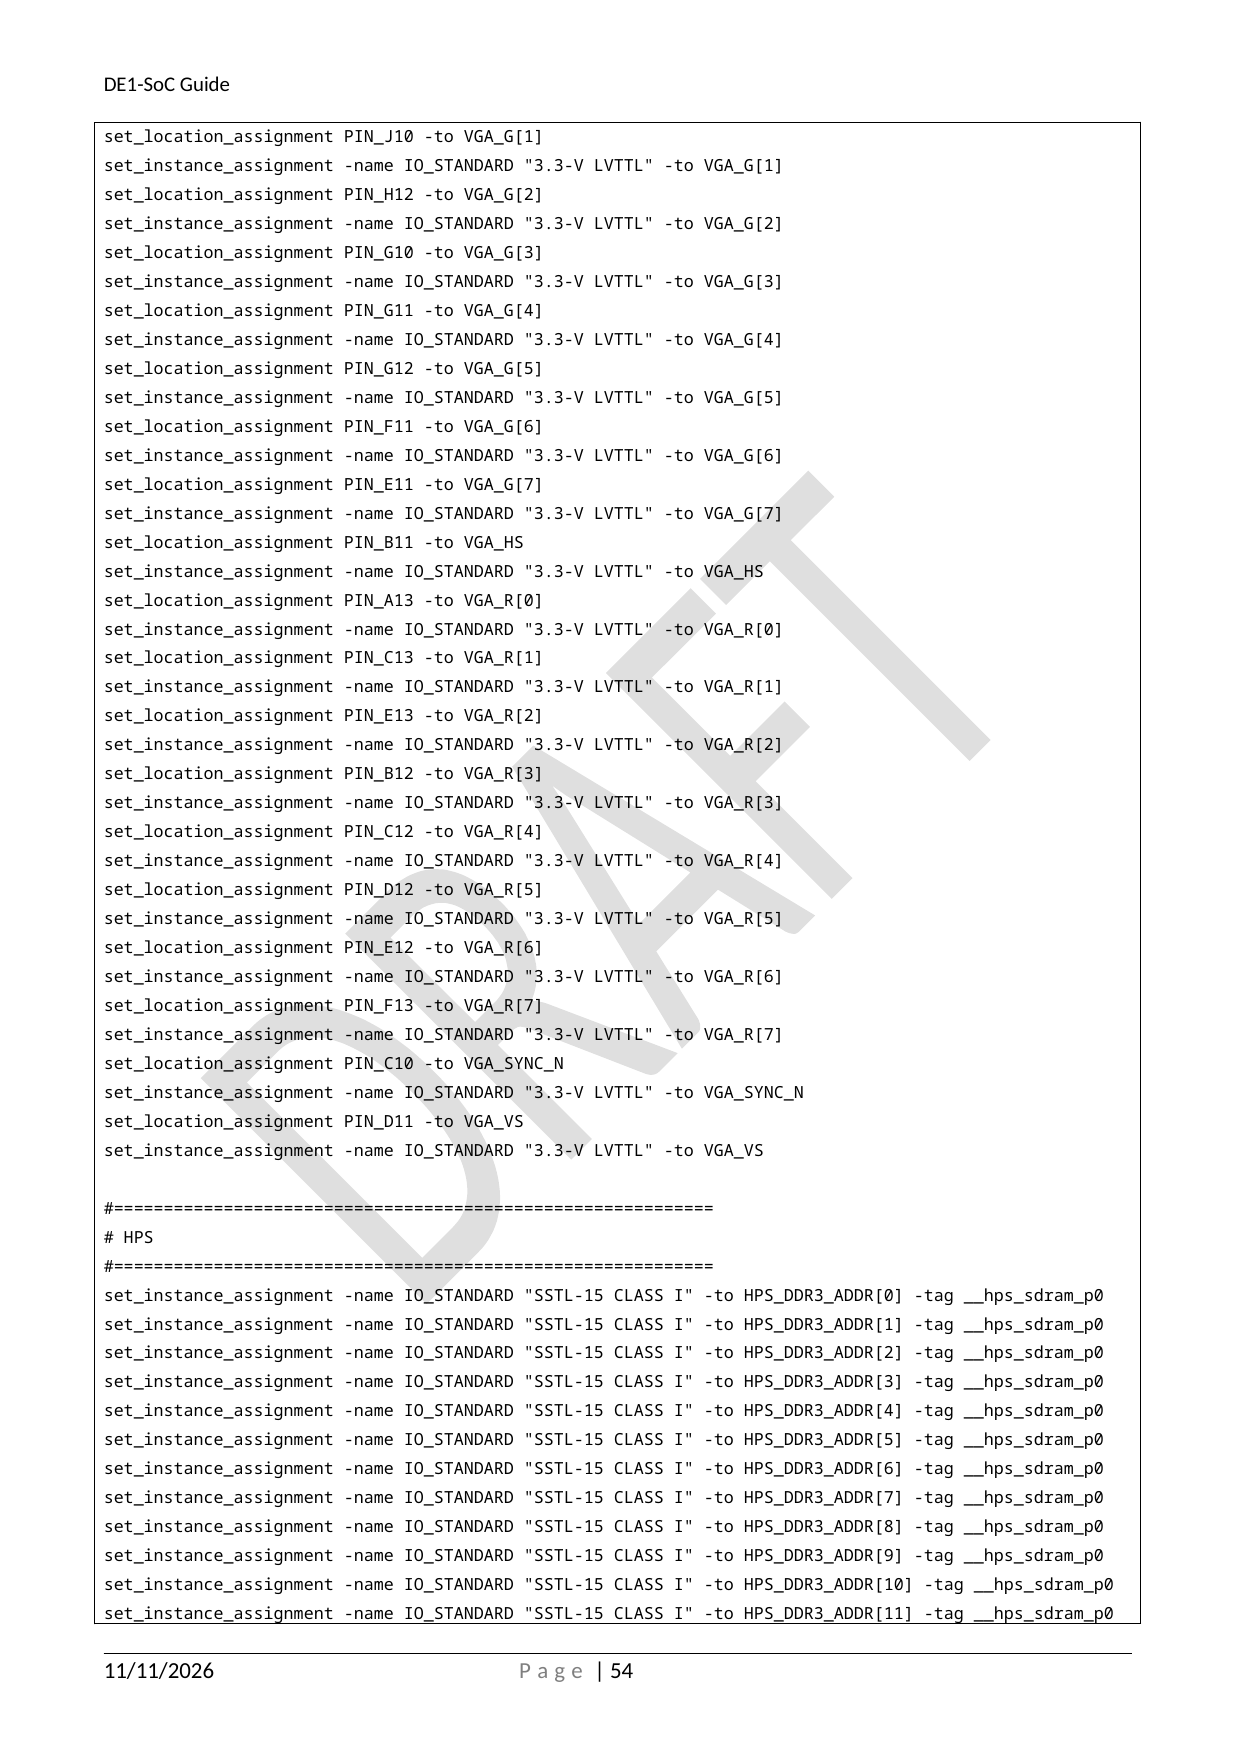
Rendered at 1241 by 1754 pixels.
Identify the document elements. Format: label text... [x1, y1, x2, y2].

text set_instance_assignment -name IO_STANDARD "SSTL-15 CLASS I" -to HPS_DDR3_ADDR[9] -tag __hps_sdram_p0 [95, 1541, 1140, 1566]
text set_instance_assignment -name IO_STANDARD "SSTL-15 CLASS I" -to HPS_DDR3_ADDR[3] -tag __hps_sdram_p0 [95, 1367, 1140, 1393]
text set_instance_assignment -name IO_STANDARD "3.3-V LVTTL" -to VGA_R[4] [95, 846, 1140, 871]
text set_location_assignment PIN_F11 -to VGA_G[6] [95, 411, 1140, 437]
text set_instance_assignment -name IO_STANDARD "3.3-V LVTTL" -to VGA_R[7] [95, 1019, 1140, 1045]
text set_instance_assignment -name IO_STANDARD "3.3-V LVTTL" -to VGA_SYNC_N [95, 1077, 1140, 1103]
text set_instance_assignment -name IO_STANDARD "3.3-V LVTTL" -to VGA_HS [95, 556, 1140, 582]
text set_location_assignment PIN_B11 -to VGA_HS [95, 527, 1140, 553]
text set_instance_assignment -name IO_STANDARD "3.3-V LVTTL" -to VGA_G[5] [95, 382, 1140, 408]
text set_instance_assignment -name IO_STANDARD "SSTL-15 CLASS I" -to HPS_DDR3_ADDR[8] -tag __hps_sdram_p0 [95, 1512, 1140, 1537]
text set_instance_assignment -name IO_STANDARD "SSTL-15 CLASS I" -to HPS_DDR3_ADDR[1] -tag __hps_sdram_p0 [95, 1309, 1140, 1335]
text set_instance_assignment -name IO_STANDARD "3.3-V LVTTL" -to VGA_G[1] [95, 151, 1140, 176]
text set_location_assignment PIN_C12 -to VGA_R[4] [95, 817, 1140, 842]
text set_instance_assignment -name IO_STANDARD "SSTL-15 CLASS I" -to HPS_DDR3_ADDR[5] -tag __hps_sdram_p0 [95, 1425, 1140, 1451]
text #============================================================ [95, 1193, 1140, 1219]
text set_location_assignment PIN_B12 -to VGA_R[3] [95, 759, 1140, 784]
text set_instance_assignment -name IO_STANDARD "3.3-V LVTTL" -to VGA_G[3] [95, 266, 1140, 292]
text set_instance_assignment -name IO_STANDARD "3.3-V LVTTL" -to VGA_R[1] [95, 672, 1140, 698]
text set_instance_assignment -name IO_STANDARD "3.3-V LVTTL" -to VGA_R[6] [95, 961, 1140, 987]
text set_instance_assignment -name IO_STANDARD "SSTL-15 CLASS I" -to HPS_DDR3_ADDR[11] -tag __hps_sdram_p0 [95, 1598, 1140, 1623]
text set_location_assignment PIN_D12 -to VGA_R[5] [95, 874, 1140, 900]
text set_location_assignment PIN_E12 -to VGA_R[6] [95, 932, 1140, 958]
text set_location_assignment PIN_E11 -to VGA_G[7] [95, 469, 1140, 495]
text set_instance_assignment -name IO_STANDARD "3.3-V LVTTL" -to VGA_R[2] [95, 730, 1140, 756]
text set_location_assignment PIN_C10 -to VGA_SYNC_N [95, 1048, 1140, 1074]
text set_instance_assignment -name IO_STANDARD "SSTL-15 CLASS I" -to HPS_DDR3_ADDR[7] -tag __hps_sdram_p0 [95, 1483, 1140, 1508]
text set_instance_assignment -name IO_STANDARD "SSTL-15 CLASS I" -to HPS_DDR3_ADDR[6] -tag __hps_sdram_p0 [95, 1454, 1140, 1479]
text set_location_assignment PIN_F13 -to VGA_R[7] [95, 990, 1140, 1016]
text set_instance_assignment -name IO_STANDARD "3.3-V LVTTL" -to VGA_R[0] [95, 614, 1140, 640]
text set_instance_assignment -name IO_STANDARD "SSTL-15 CLASS I" -to HPS_DDR3_ADDR[2] -tag __hps_sdram_p0 [95, 1338, 1140, 1364]
text set_location_assignment PIN_G10 -to VGA_G[3] [95, 237, 1140, 263]
text set_instance_assignment -name IO_STANDARD "3.3-V LVTTL" -to VGA_G[7] [95, 498, 1140, 524]
text set_instance_assignment -name IO_STANDARD "3.3-V LVTTL" -to VGA_R[3] [95, 788, 1140, 813]
text set_location_assignment PIN_A13 -to VGA_R[0] [95, 585, 1140, 611]
text set_location_assignment PIN_H12 -to VGA_G[2] [95, 179, 1140, 205]
text set_location_assignment PIN_E13 -to VGA_R[2] [95, 701, 1140, 727]
text set_location_assignment PIN_G12 -to VGA_G[5] [95, 353, 1140, 379]
text set_location_assignment PIN_G11 -to VGA_G[4] [95, 295, 1140, 321]
text set_instance_assignment -name IO_STANDARD "SSTL-15 CLASS I" -to HPS_DDR3_ADDR[0] -tag __hps_sdram_p0 [95, 1280, 1140, 1306]
text set_instance_assignment -name IO_STANDARD "SSTL-15 CLASS I" -to HPS_DDR3_ADDR[10] -tag __hps_sdram_p0 [95, 1569, 1140, 1595]
text set_instance_assignment -name IO_STANDARD "3.3-V LVTTL" -to VGA_G[2] [95, 208, 1140, 234]
text set_instance_assignment -name IO_STANDARD "3.3-V LVTTL" -to VGA_G[6] [95, 440, 1140, 466]
text set_instance_assignment -name IO_STANDARD "SSTL-15 CLASS I" -to HPS_DDR3_ADDR[4] -tag __hps_sdram_p0 [95, 1396, 1140, 1422]
text set_instance_assignment -name IO_STANDARD "3.3-V LVTTL" -to VGA_VS [95, 1135, 1140, 1161]
text set_location_assignment PIN_J10 -to VGA_G[1] [95, 123, 1140, 147]
text set_instance_assignment -name IO_STANDARD "3.3-V LVTTL" -to VGA_R[5] [95, 903, 1140, 929]
text set_location_assignment PIN_C13 -to VGA_R[1] [95, 643, 1140, 669]
text #============================================================ [95, 1251, 1140, 1277]
text set_instance_assignment -name IO_STANDARD "3.3-V LVTTL" -to VGA_G[4] [95, 324, 1140, 350]
text set_location_assignment PIN_D11 -to VGA_VS [95, 1106, 1140, 1132]
text # HPS [95, 1222, 1140, 1248]
